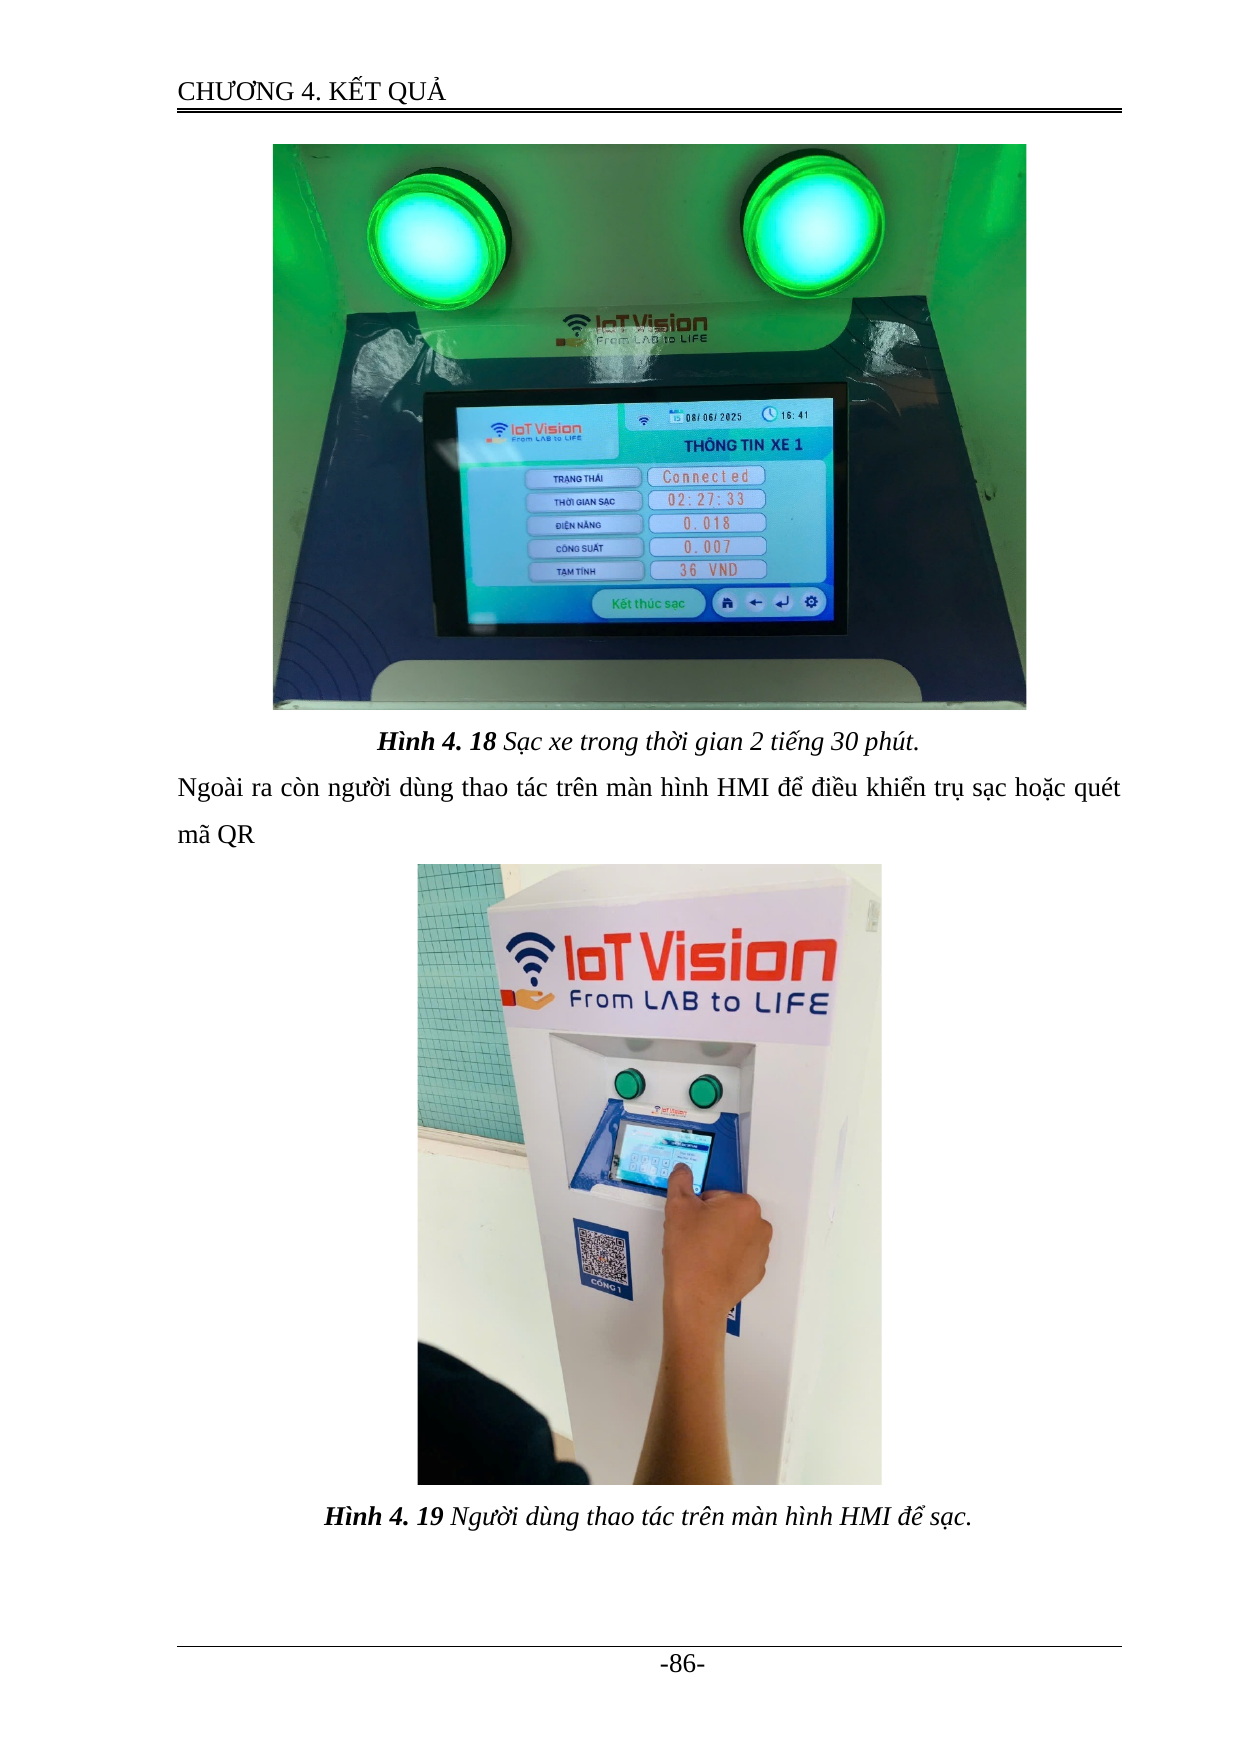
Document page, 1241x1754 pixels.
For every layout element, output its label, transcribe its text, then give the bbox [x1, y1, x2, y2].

picture [417, 864, 882, 1485]
text Hình 4. 18 Sạc xe trong thời gian 2 tiếng 30 phút. [177, 725, 1122, 756]
picture [272, 144, 1027, 710]
text Ngoài ra còn người dùng thao tác trên màn hình HMI để điều khiển trụ sạc hoặc quét mã QR [177, 771, 1122, 849]
text Hình 4. 19 Người dùng thao tác trên màn hình HMI để sạc. [177, 1500, 1122, 1531]
